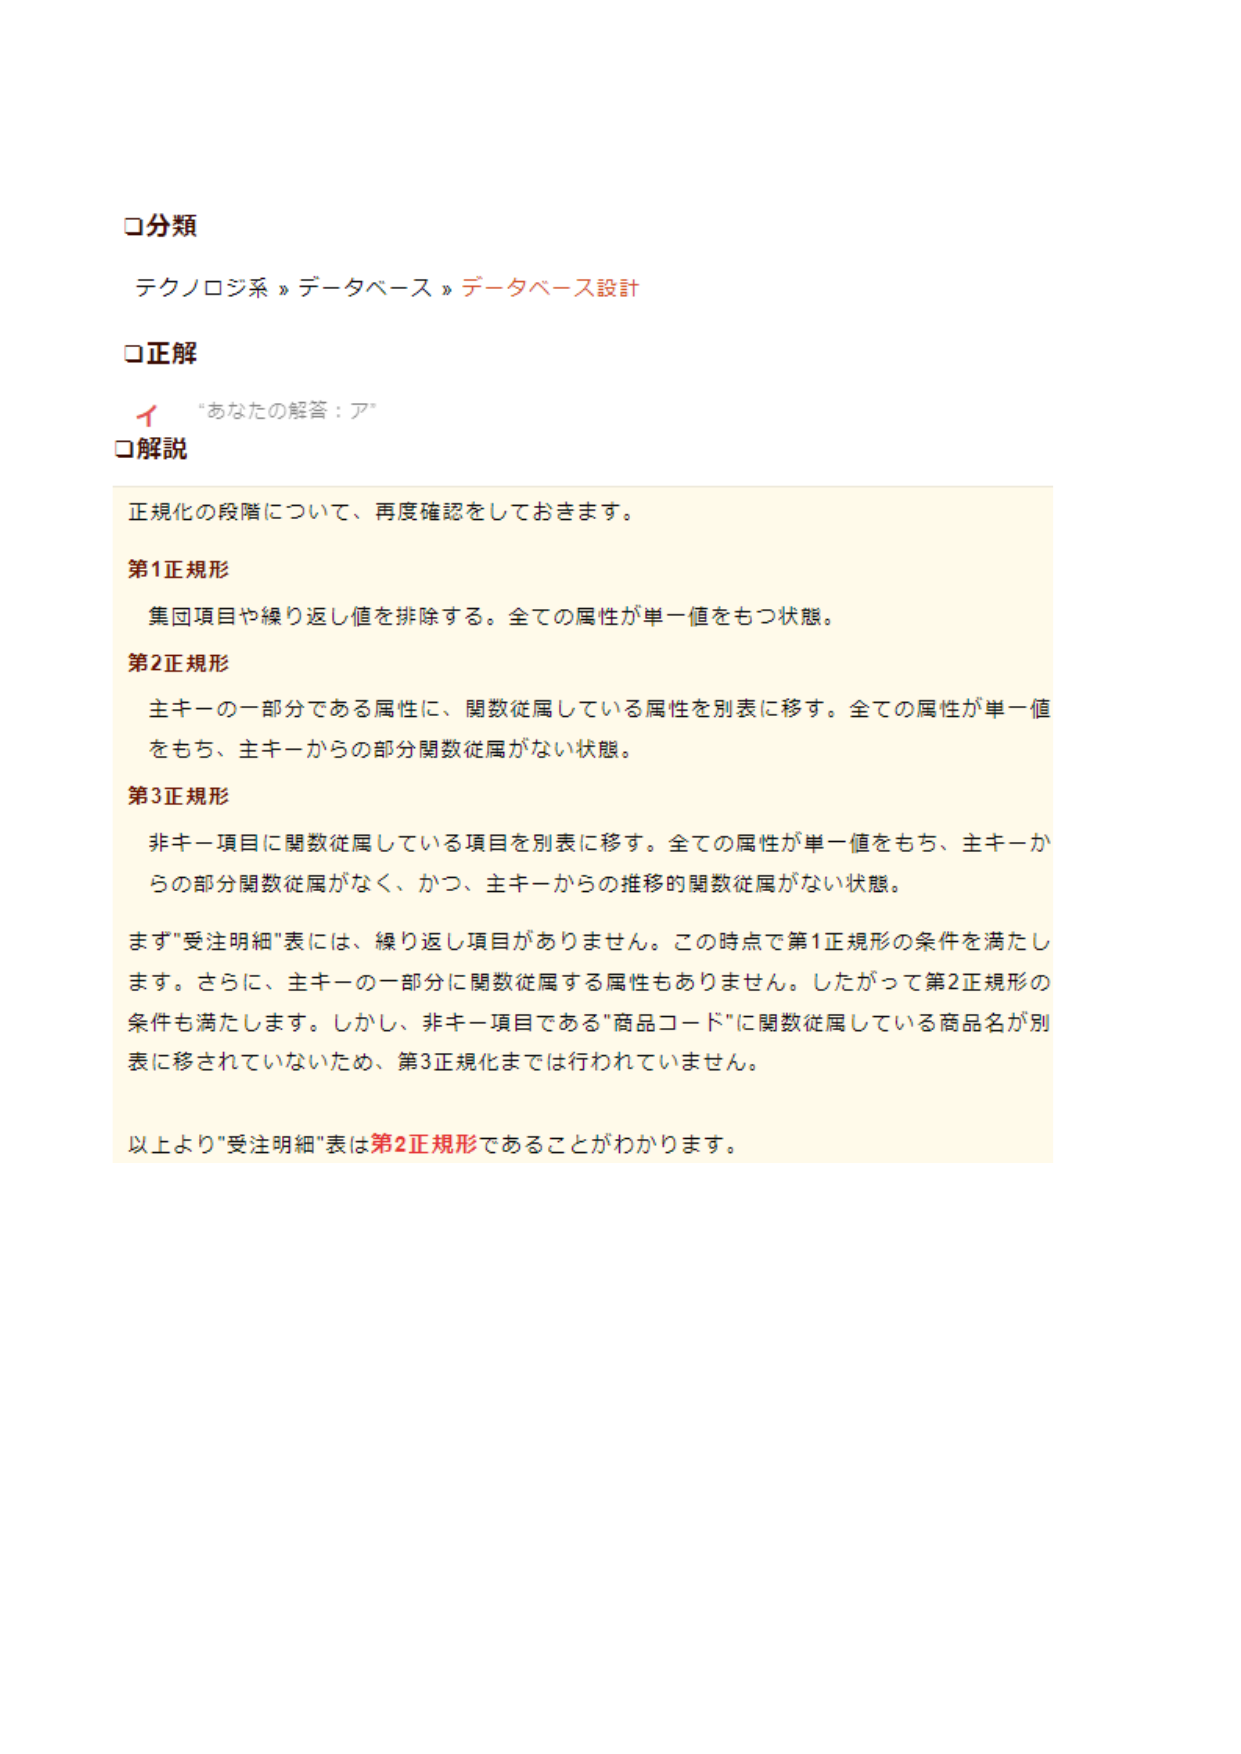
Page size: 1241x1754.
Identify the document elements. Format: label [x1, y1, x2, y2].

picture [112, 202, 1054, 1163]
